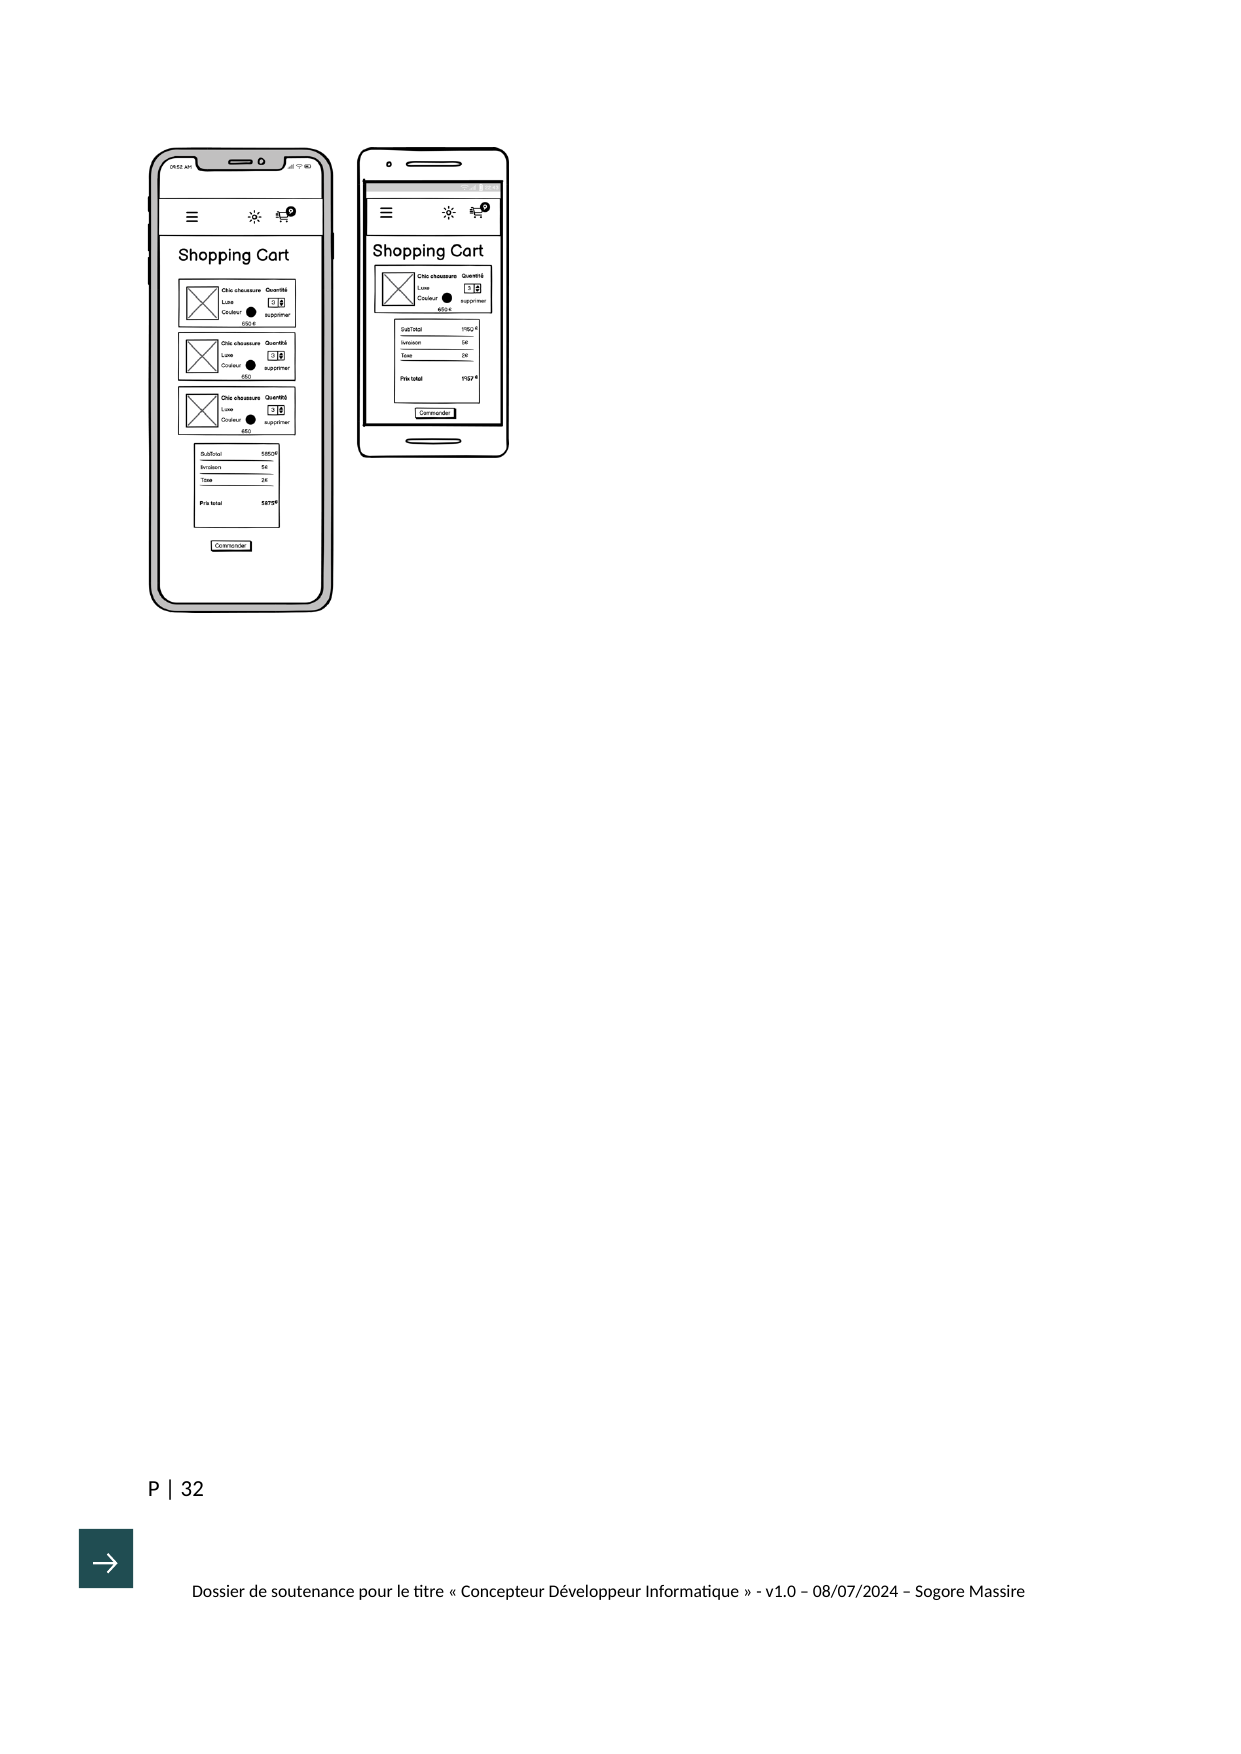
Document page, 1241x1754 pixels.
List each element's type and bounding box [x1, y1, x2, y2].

picture [147, 147, 509, 613]
